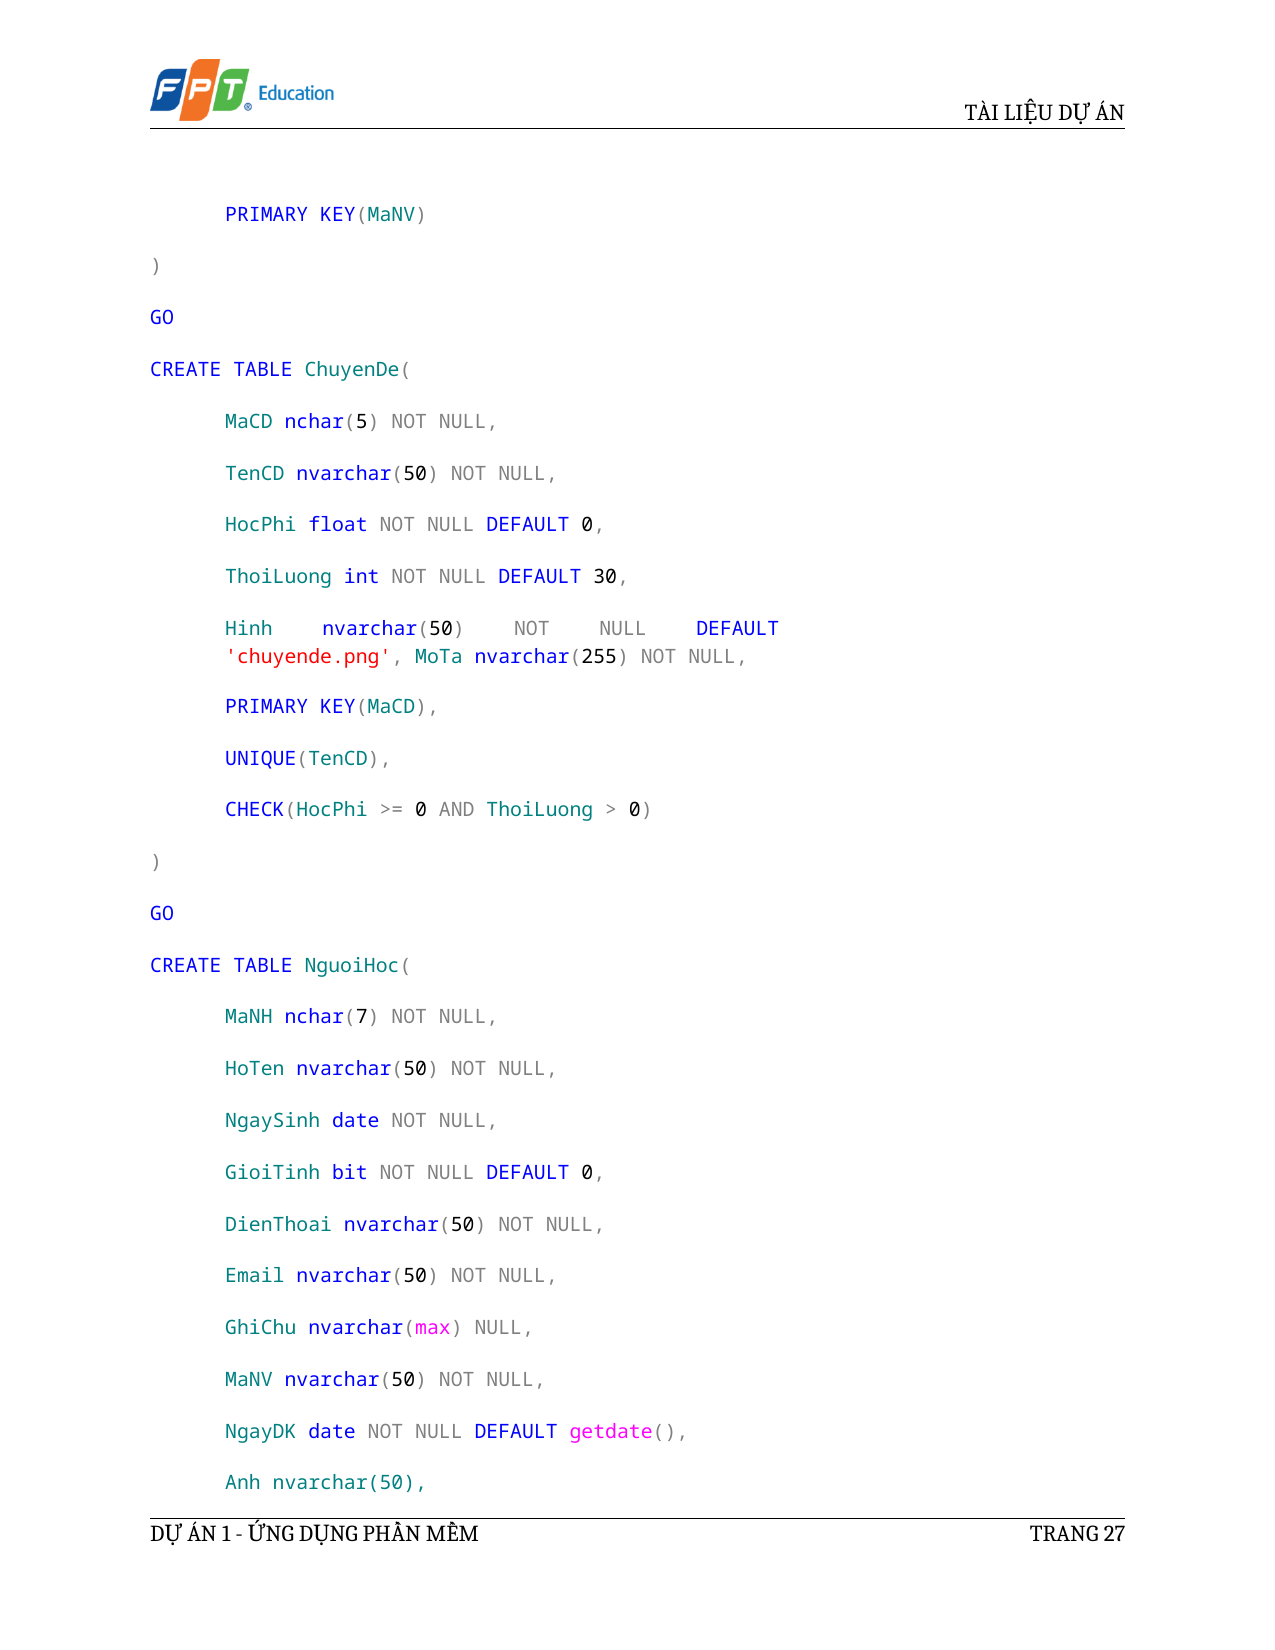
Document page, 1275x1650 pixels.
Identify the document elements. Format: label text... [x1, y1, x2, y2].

text ) [150, 252, 1125, 279]
text NgaySinh date NOT NULL, [225, 1106, 1125, 1133]
text TenCD nvarchar(50) NOT NULL, [225, 459, 1125, 486]
text GhiChu nvarchar(max) NULL, [225, 1313, 1125, 1340]
text Email nvarchar(50) NOT NULL, [225, 1262, 1125, 1288]
text PRIMARY KEY(MaNV) [225, 200, 1125, 227]
picture [150, 59, 336, 121]
text ) [150, 847, 1125, 874]
text HocPhi float NOT NULL DEFAULT 0, [225, 511, 1125, 538]
text GioiTinh bit NOT NULL DEFAULT 0, [225, 1158, 1125, 1185]
text NgayDK date NOT NULL DEFAULT getdate(), [225, 1417, 1125, 1444]
text GO [150, 303, 1125, 331]
text CHECK(HocPhi >= 0 AND ThoiLuong > 0) [225, 796, 1125, 823]
text CREATE TABLE NguoiHoc( [150, 951, 1125, 978]
text ThoiLuong int NOT NULL DEFAULT 30, [225, 562, 1125, 589]
text PRIMARY KEY(MaCD), [225, 692, 1125, 719]
text Anh nvarchar(50), [225, 1469, 1125, 1496]
text HoTen nvarchar(50) NOT NULL, [225, 1054, 1125, 1081]
text DienThoai nvarchar(50) NOT NULL, [225, 1210, 1125, 1237]
text MaNV nvarchar(50) NOT NULL, [225, 1365, 1125, 1392]
text MaCD nchar(5) NOT NULL, [225, 407, 1125, 434]
text GO [150, 899, 1125, 926]
text Hinh nvarchar(50) NOT NULL DEFAULT 'chuyende.png', MoTa nvarchar(255) NOT NULL, [225, 614, 779, 670]
text CREATE TABLE ChuyenDe( [150, 355, 1125, 382]
text UNIQUE(TenCD), [225, 744, 1125, 771]
text MaNH nchar(7) NOT NULL, [225, 1003, 1125, 1030]
